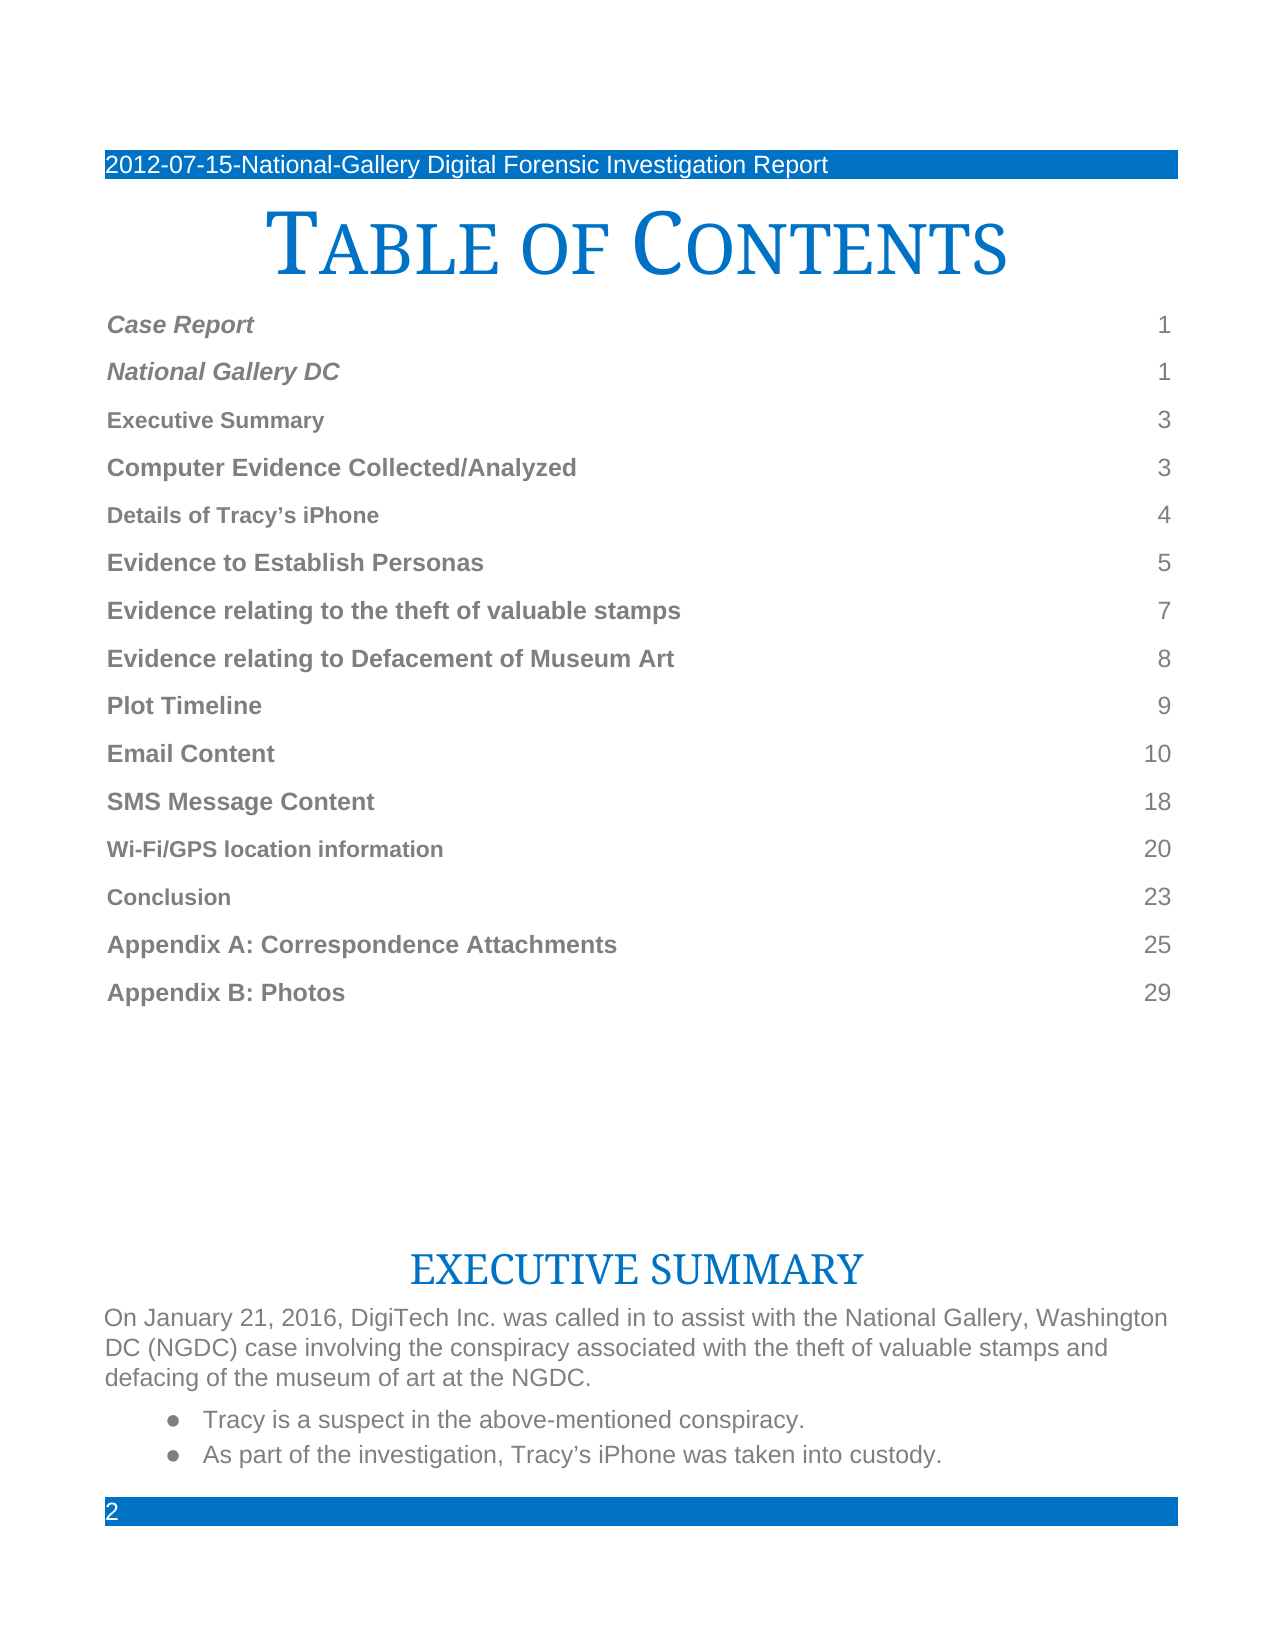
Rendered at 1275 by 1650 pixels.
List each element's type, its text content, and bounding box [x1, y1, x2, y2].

list Tracy is a suspect in the above-mentioned conspiracy. [165, 1404, 1171, 1435]
text 2012-07-15-National-Gallery Digital Forensic Investigation Report [105, 150, 1178, 179]
text On January 21, 2016, DigiTech Inc. was called in to assist with the National Gallery, Washington DC (NGDC) case involving the conspiracy associated with the theft of valuable stamps and defacing of the museum of art at the NGDC. [103, 1303, 1171, 1391]
list As part of the investigation, Tracy’s iPhone was taken into custody. [165, 1439, 1171, 1469]
subtitle EXECUTIVE SUMMARY [105, 1240, 1168, 1296]
